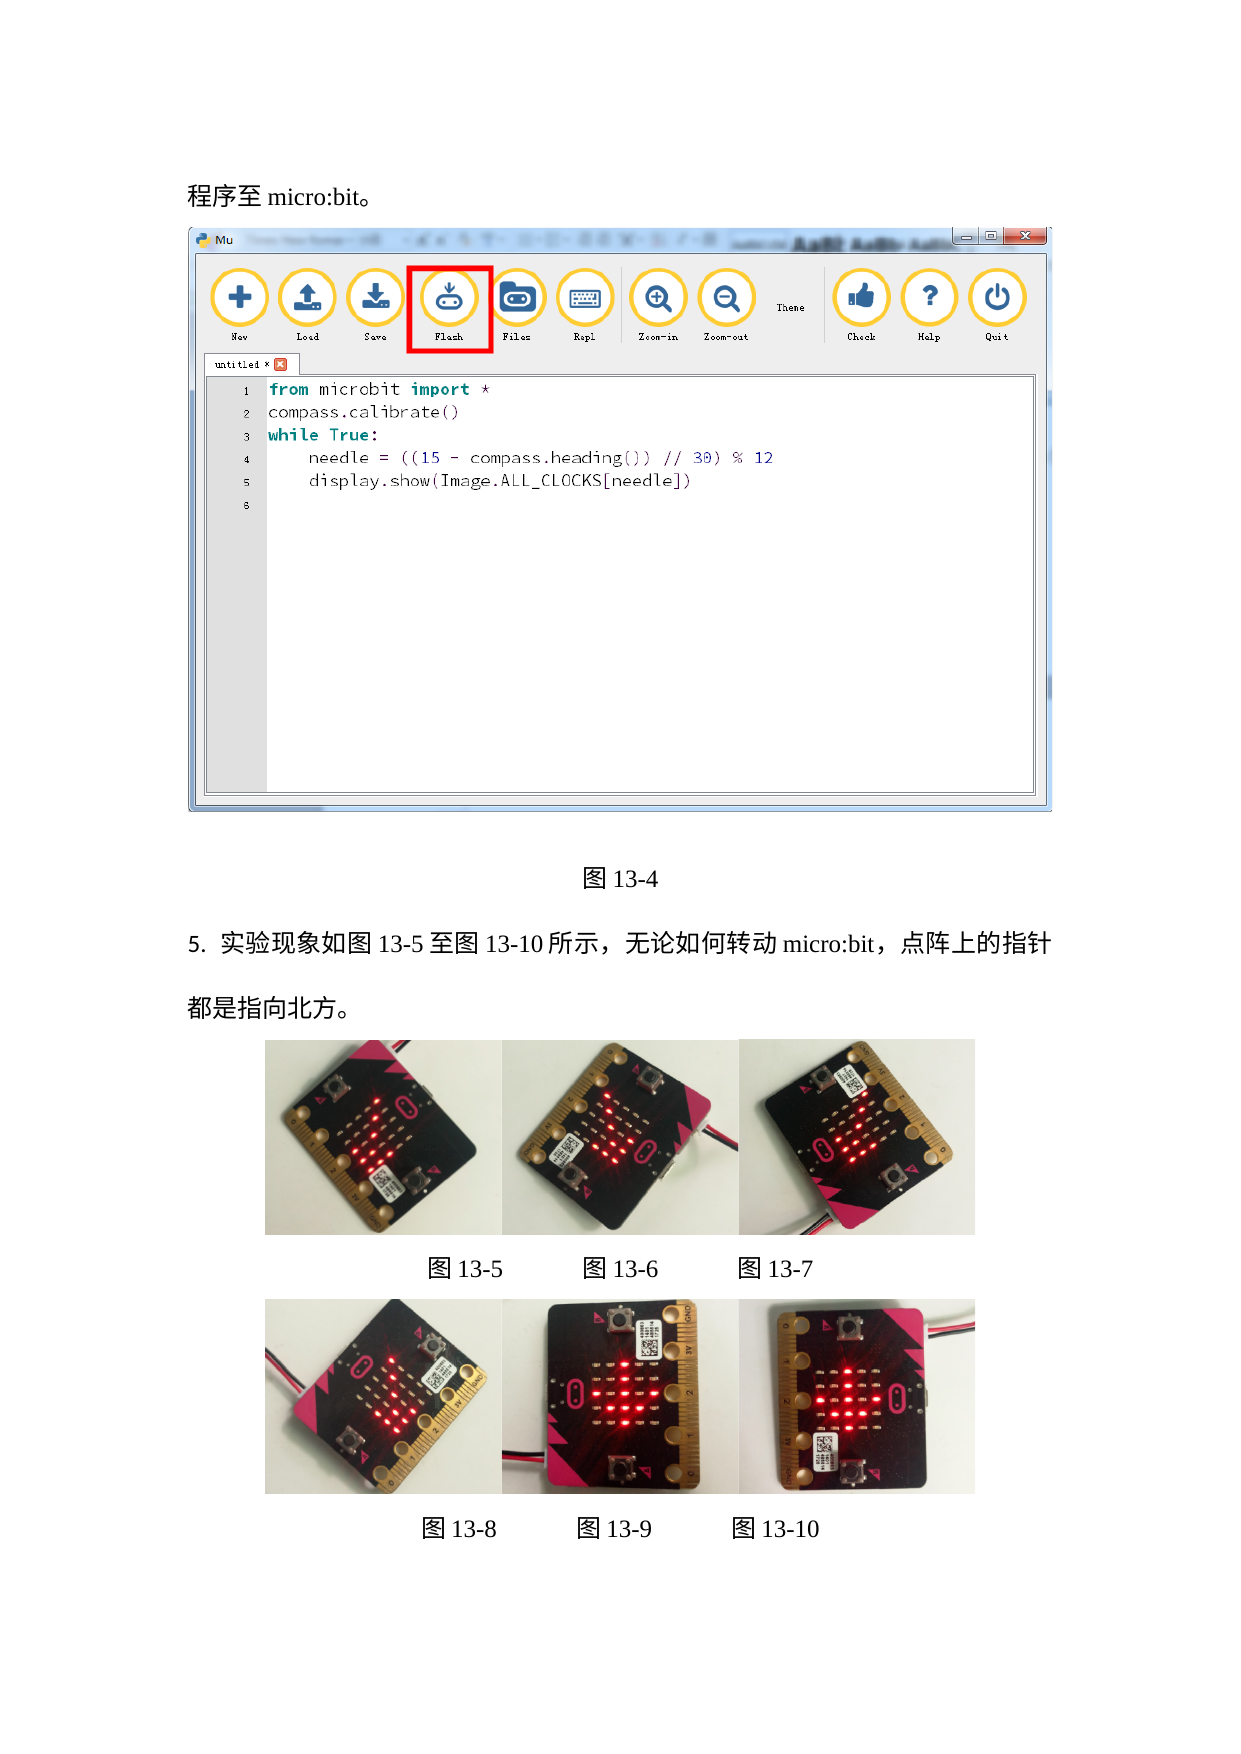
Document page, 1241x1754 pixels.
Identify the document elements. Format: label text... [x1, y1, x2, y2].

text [187, 162, 1053, 227]
text 图13-5 图13-6 图13-7 [187, 1234, 1053, 1299]
picture [265, 1299, 976, 1494]
text 图13-4 [187, 844, 1053, 909]
picture [188, 227, 1053, 812]
picture [265, 1039, 976, 1235]
text 图13-8 图13-9 图13-10 [187, 1494, 1053, 1559]
list 实验现象如图13-5至图13-10所示，无论如何转动micro:bit，点阵上的指针都是指向北方。 [187, 909, 1053, 1039]
